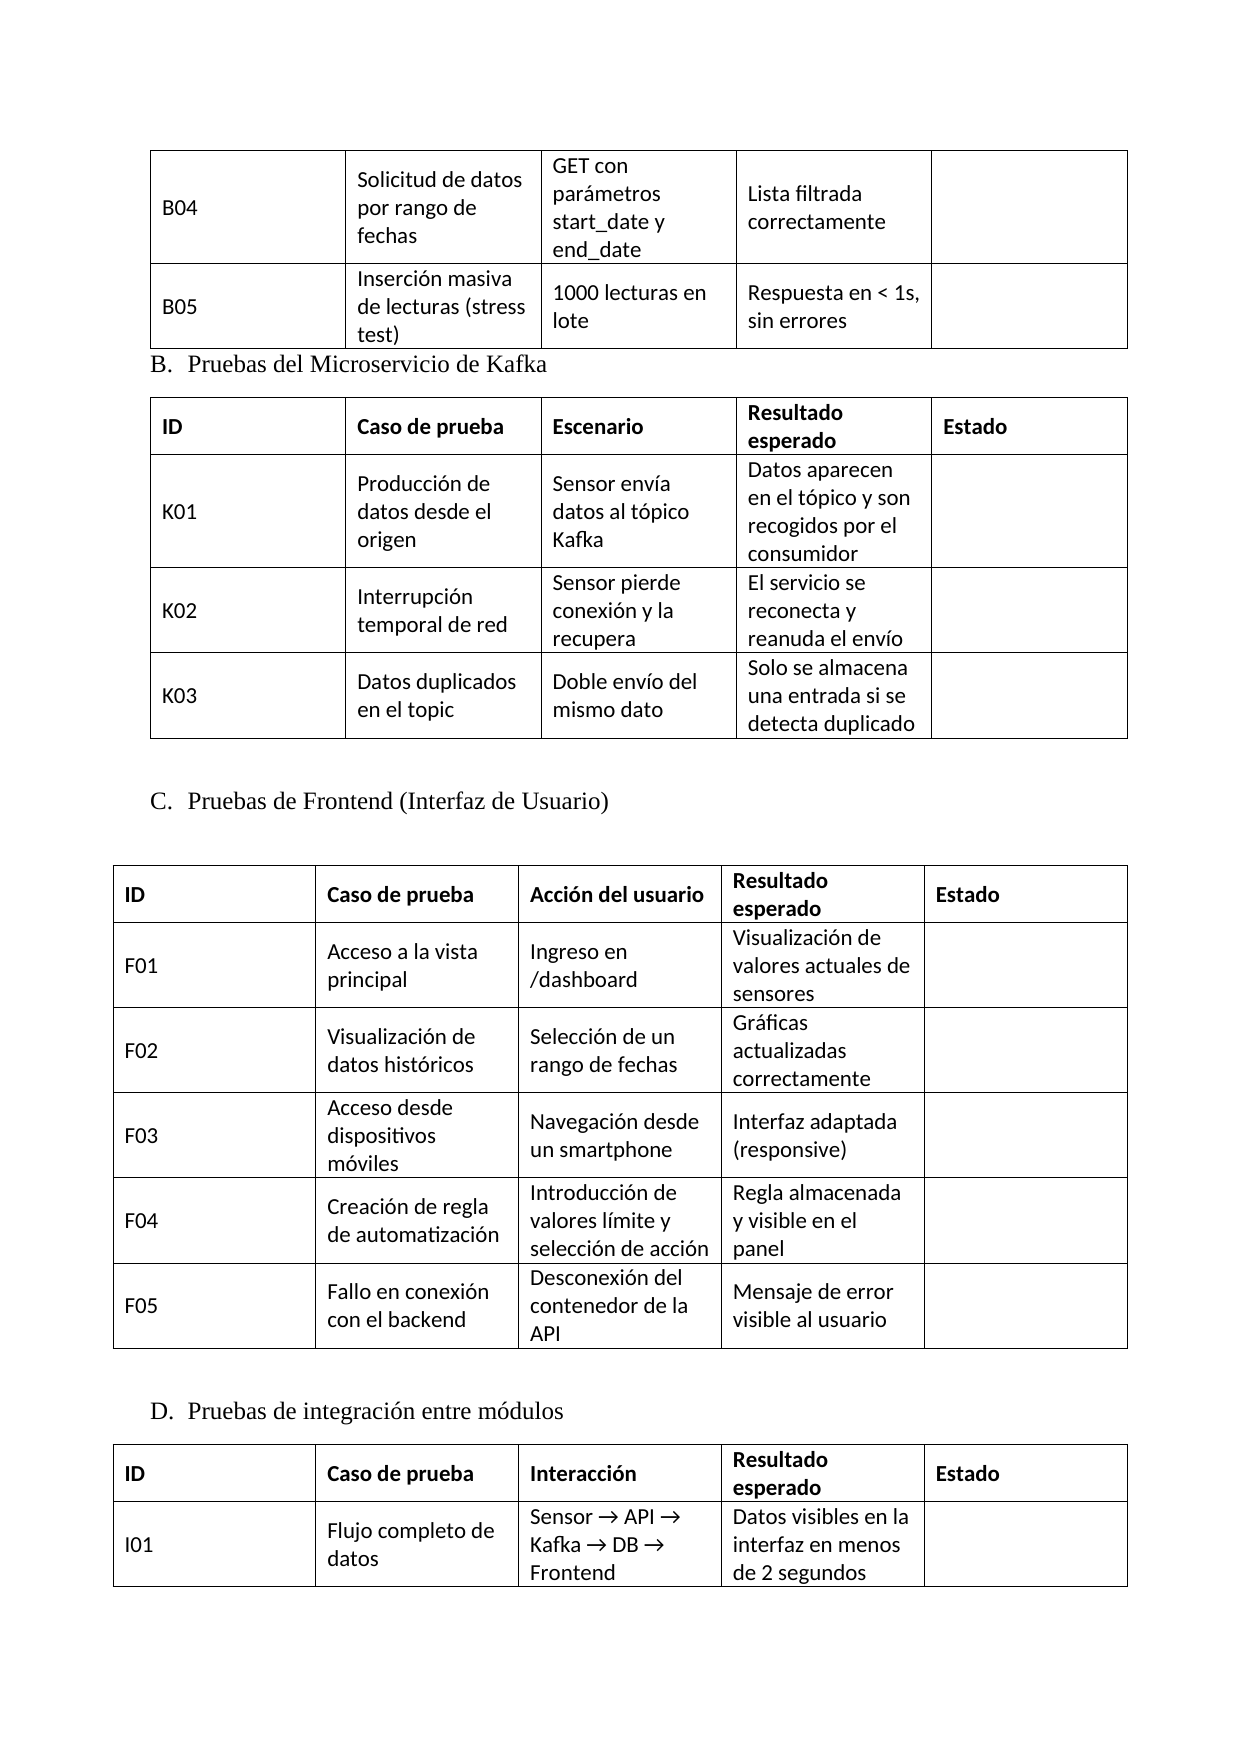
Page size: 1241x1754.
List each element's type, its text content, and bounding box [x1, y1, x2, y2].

table_cell [925, 1008, 1127, 1092]
table_cell [925, 1264, 1127, 1347]
table_cell Doble envío del mismo dato [542, 653, 736, 737]
table_cell Ingreso en /dashboard [519, 923, 721, 1007]
table_header Estado [932, 398, 1127, 454]
table_cell [925, 1502, 1127, 1586]
table_cell Visualización de datos históricos [316, 1008, 518, 1092]
list Pruebas del Microservicio de Kafka [150, 349, 1128, 378]
table_cell [932, 568, 1127, 652]
table_cell Producción de datos desde el origen [346, 455, 541, 567]
table_cell 1000 lecturas en lote [542, 264, 736, 348]
table_cell B04 [151, 151, 345, 263]
table_cell Navegación desde un smartphone [519, 1093, 721, 1177]
table_cell F03 [114, 1093, 315, 1177]
table_cell Acceso a la vista principal [316, 923, 518, 1007]
table_cell F01 [114, 923, 315, 1007]
table_cell [932, 151, 1127, 263]
table_cell [932, 264, 1127, 348]
table_header Interacción [519, 1445, 721, 1501]
table_cell [932, 653, 1127, 737]
table_cell Mensaje de error visible al usuario [722, 1264, 924, 1347]
table_cell Regla almacenada y visible en el panel [722, 1178, 924, 1262]
table_header Estado [925, 1445, 1127, 1501]
table_cell Visualización de valores actuales de sensores [722, 923, 924, 1007]
table_cell Respuesta en < 1s, sin errores [737, 264, 931, 348]
table_cell Acceso desde dispositivos móviles [316, 1093, 518, 1177]
list Pruebas de integración entre módulos [150, 1396, 1128, 1425]
table_header ID [151, 398, 345, 454]
table_cell Sensor pierde conexión y la recupera [542, 568, 736, 652]
table_cell Creación de regla de automatización [316, 1178, 518, 1262]
table_header Estado [925, 866, 1127, 922]
table_cell F04 [114, 1178, 315, 1262]
table_header ID [114, 866, 315, 922]
table_cell Introducción de valores límite y selección de acción [519, 1178, 721, 1262]
table_cell Interfaz adaptada (responsive) [722, 1093, 924, 1177]
table_header Resultado esperado [722, 1445, 924, 1501]
table_cell Lista filtrada correctamente [737, 151, 931, 263]
table_cell [932, 455, 1127, 567]
table_cell Solo se almacena una entrada si se detecta duplicado [737, 653, 931, 737]
table_cell El servicio se reconecta y reanuda el envío [737, 568, 931, 652]
table_cell K01 [151, 455, 345, 567]
table_cell K03 [151, 653, 345, 737]
table_cell K02 [151, 568, 345, 652]
table_cell F02 [114, 1008, 315, 1092]
table_header Resultado esperado [722, 866, 924, 922]
table_cell Selección de un rango de fechas [519, 1008, 721, 1092]
table_cell Solicitud de datos por rango de fechas [346, 151, 541, 263]
table_cell [925, 1178, 1127, 1262]
table_cell Datos visibles en la interfaz en menos de 2 segundos [722, 1502, 924, 1586]
table_cell Sensor → API → Kafka → DB → Frontend [519, 1502, 721, 1586]
table_cell GET con parámetros start_date y end_date [542, 151, 736, 263]
table_cell F05 [114, 1264, 315, 1347]
table_cell Datos duplicados en el topic [346, 653, 541, 737]
table_cell Flujo completo de datos [316, 1502, 518, 1586]
table_cell Sensor envía datos al tópico Kafka [542, 455, 736, 567]
table_cell Interrupción temporal de red [346, 568, 541, 652]
table_header Caso de prueba [316, 866, 518, 922]
table_cell [925, 923, 1127, 1007]
table_header Caso de prueba [346, 398, 541, 454]
table_cell Desconexión del contenedor de la API [519, 1264, 721, 1347]
table_header Caso de prueba [316, 1445, 518, 1501]
list Pruebas de Frontend (Interfaz de Usuario) [150, 786, 1128, 815]
table_header Escenario [542, 398, 736, 454]
table_cell B05 [151, 264, 345, 348]
table_header Resultado esperado [737, 398, 931, 454]
table_cell Datos aparecen en el tópico y son recogidos por el consumidor [737, 455, 931, 567]
table_cell [925, 1093, 1127, 1177]
table_header ID [114, 1445, 315, 1501]
table_cell Gráficas actualizadas correctamente [722, 1008, 924, 1092]
table_cell Fallo en conexión con el backend [316, 1264, 518, 1347]
table_cell I01 [114, 1502, 315, 1586]
table_header Acción del usuario [519, 866, 721, 922]
table_cell Inserción masiva de lecturas (stress test) [346, 264, 541, 348]
